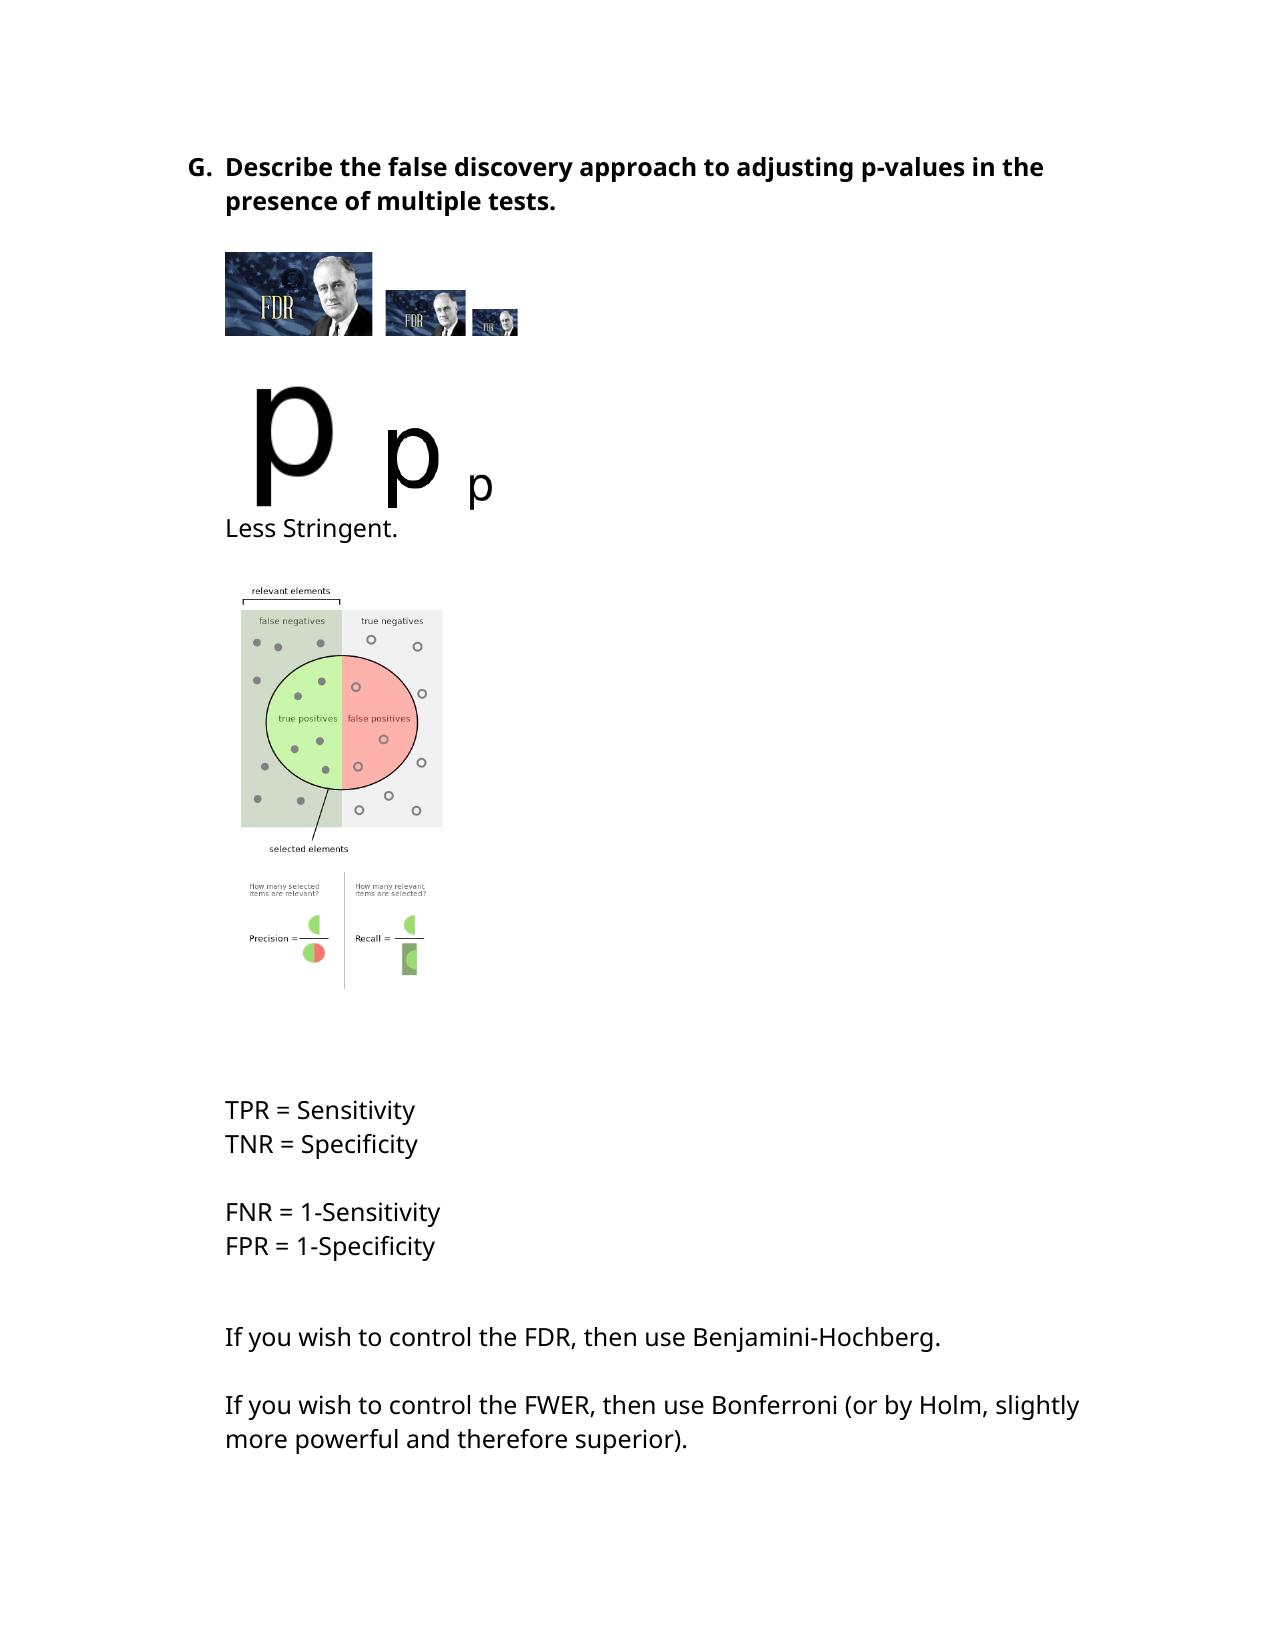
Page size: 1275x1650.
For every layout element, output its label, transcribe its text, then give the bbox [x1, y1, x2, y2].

text If you wish to control the FWER, then use Bonferroni (or by Holm, slightly more powerful and therefore superior). [225, 1388, 1125, 1456]
text Less Stringent. [225, 511, 1125, 545]
text If you wish to control the FDR, then use Benjamini-Hochberg. [225, 1319, 1125, 1353]
picture [385, 290, 466, 336]
picture [225, 252, 373, 336]
text FNR = 1-Sensitivity [225, 1194, 1125, 1229]
list Describe the false discovery approach to adjusting p-values in the presence of multiple tests. [187, 150, 1125, 218]
text TPR = Sensitivity [225, 1092, 1125, 1126]
picture [225, 369, 502, 511]
picture [225, 578, 458, 1002]
text TNR = Specificity [225, 1126, 1125, 1161]
text FPR = 1-Specificity [225, 1229, 1125, 1263]
picture [472, 309, 518, 336]
